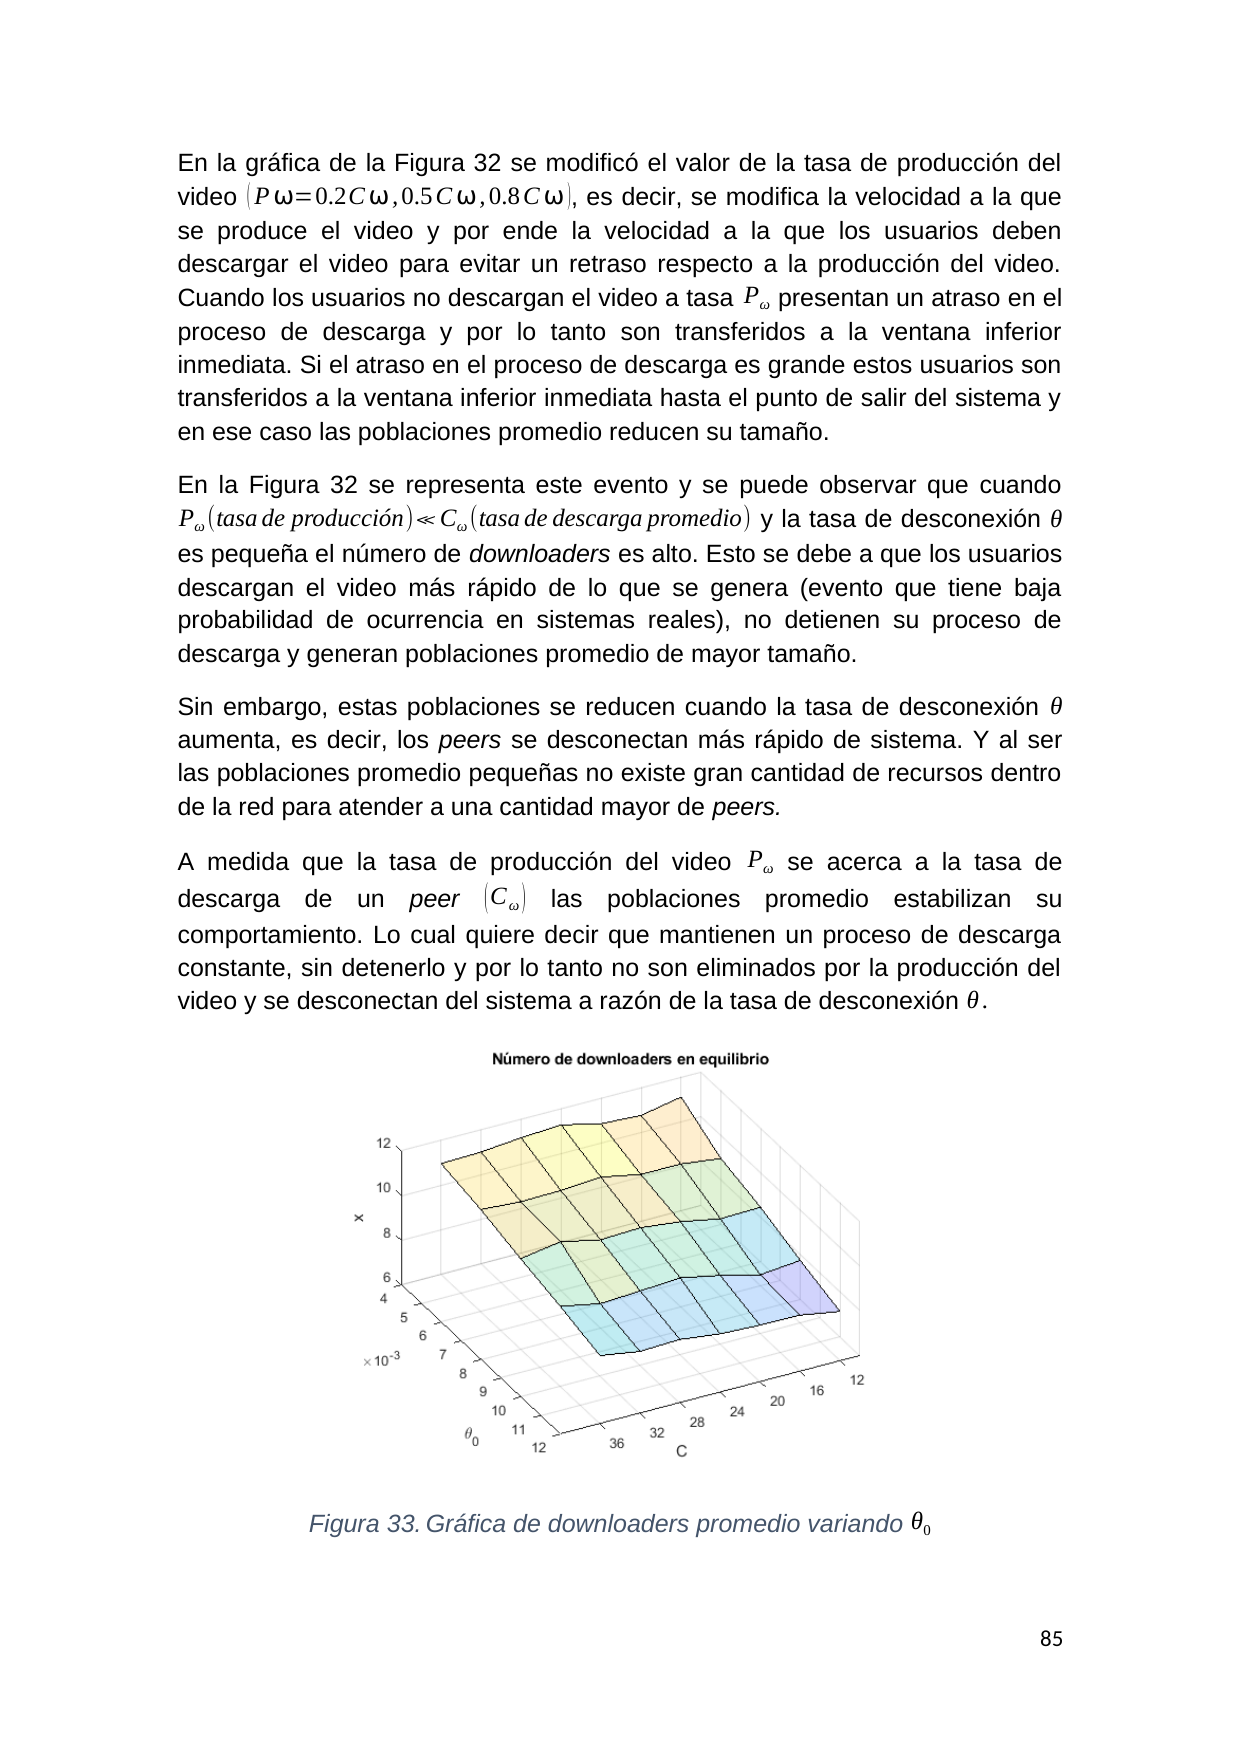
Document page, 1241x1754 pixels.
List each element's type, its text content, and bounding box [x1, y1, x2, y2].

text En la gráfica de la Figura 32 se modificó el valor de la tasa de producción del video , es decir, se modifica la velocidad a la que se produce el video y por ende la velocidad a la que los usuarios deben descargar el video para evitar un retraso respecto a la producción del video. Cuando los usuarios no descargan el video a tasa presentan un atraso en el proceso de descarga y por lo tanto son transferidos a la ventana inferior inmediata. Si el atraso en el proceso de descarga es grande estos usuarios son transferidos a la ventana inferior inmediata hasta el punto de salir del sistema y en ese caso las poblaciones promedio reducen su tamaño. [177, 148, 1063, 445]
picture [325, 1039, 916, 1483]
text Sin embargo, estas poblaciones se reducen cuando la tasa de desconexión aumenta, es decir, los peers se desconectan más rápido de sistema. Y al ser las poblaciones promedio pequeñas no existe gran cantidad de recursos dentro de la red para atender a una cantidad mayor de peers. [177, 692, 1063, 820]
text En la Figura 32 se representa este evento y se puede observar que cuando y la tasa de desconexión es pequeña el número de downloaders es alto. Esto se debe a que los usuarios descargan el video más rápido de lo que se genera (evento que tiene baja probabilidad de ocurrencia en sistemas reales), no detienen su proceso de descarga y generan poblaciones promedio de mayor tamaño. [177, 470, 1063, 667]
text A medida que la tasa de producción del video se acerca a la tasa de descarga de un peer las poblaciones promedio estabilizan su comportamiento. Lo cual quiere decir que mantienen un proceso de descarga constante, sin detenerlo y por lo tanto no son eliminados por la producción del video y se desconectan del sistema a razón de la tasa de desconexión [177, 845, 1063, 1015]
text Figura 33. Gráfica de downloaders promedio variando [177, 1508, 1063, 1539]
